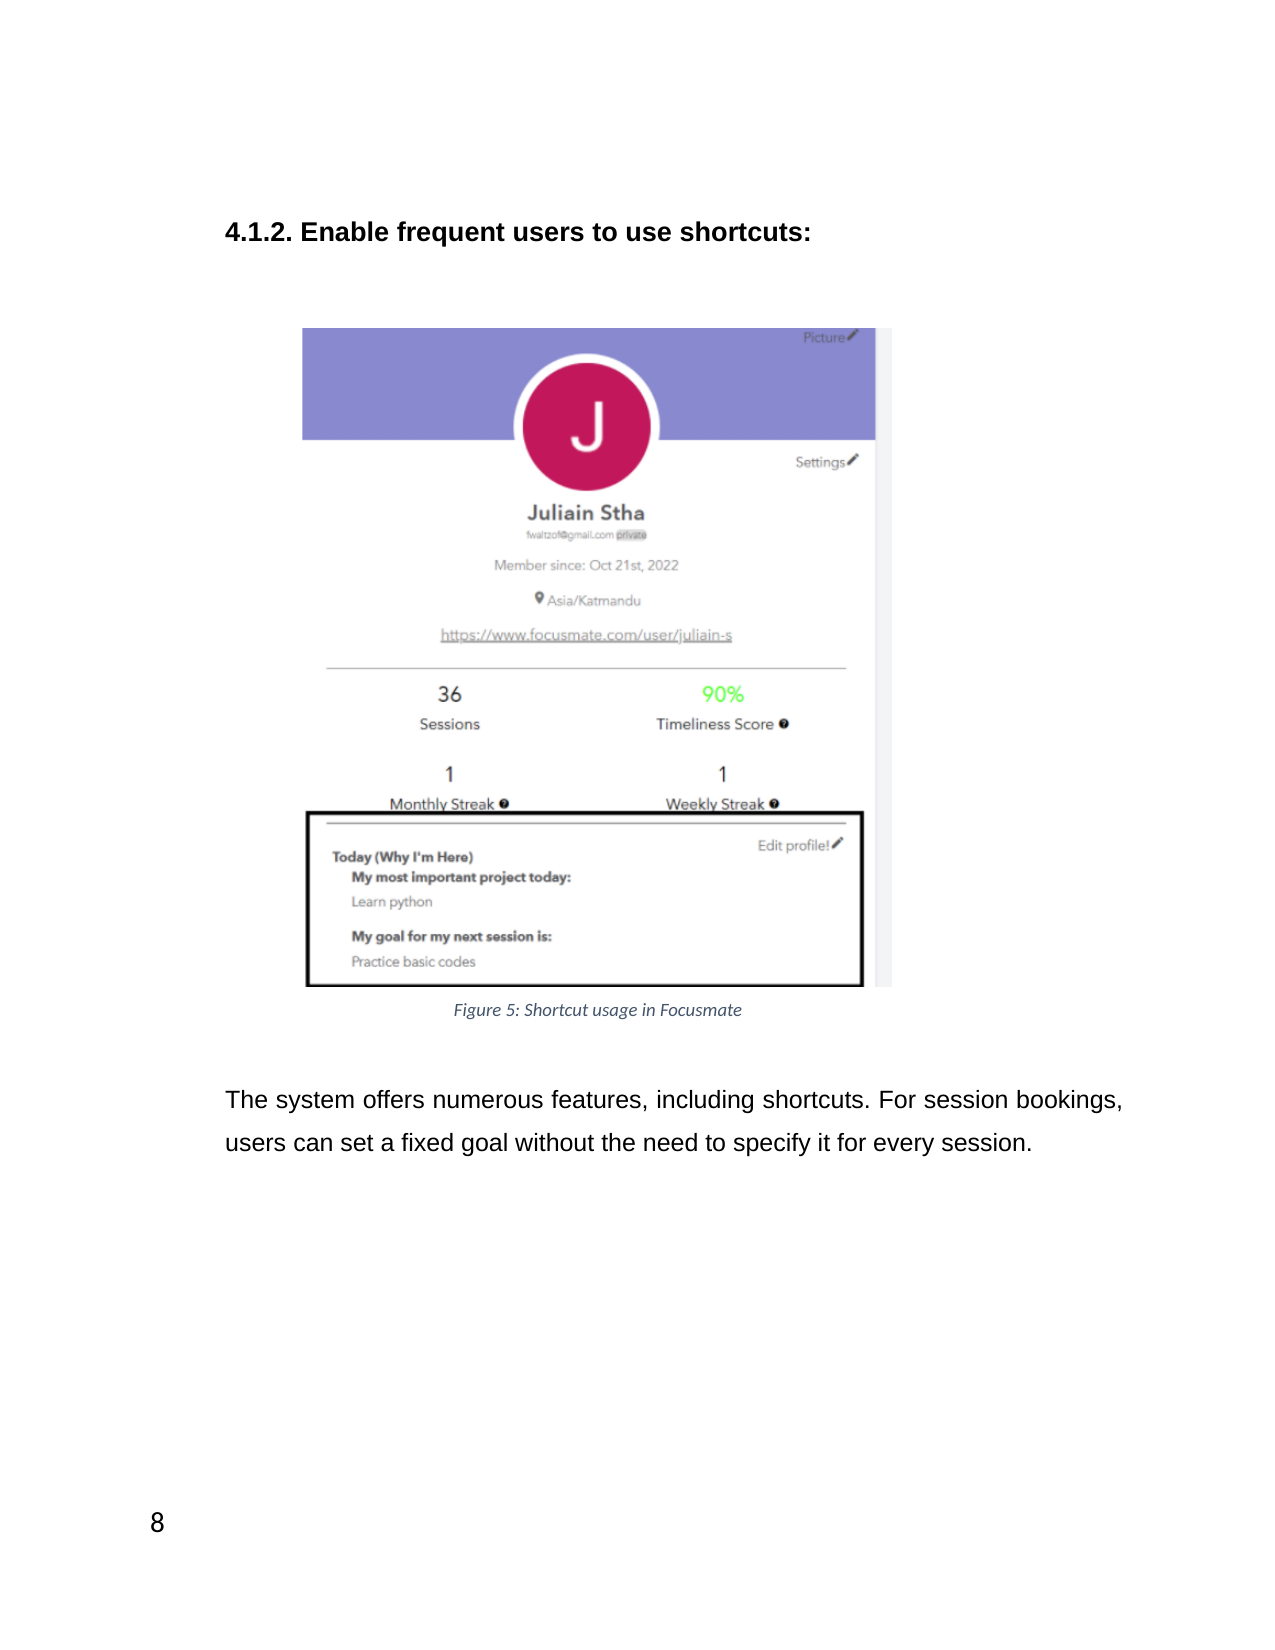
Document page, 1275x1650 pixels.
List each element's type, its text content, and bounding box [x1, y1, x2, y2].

picture [301, 328, 892, 985]
text The system offers numerous features, including shortcuts. For session bookings, users can set a fixed goal without the need to specify it for every session. [225, 1085, 1125, 1157]
subtitle 4.1.2. Enable frequent users to use shortcuts: [150, 216, 1125, 247]
